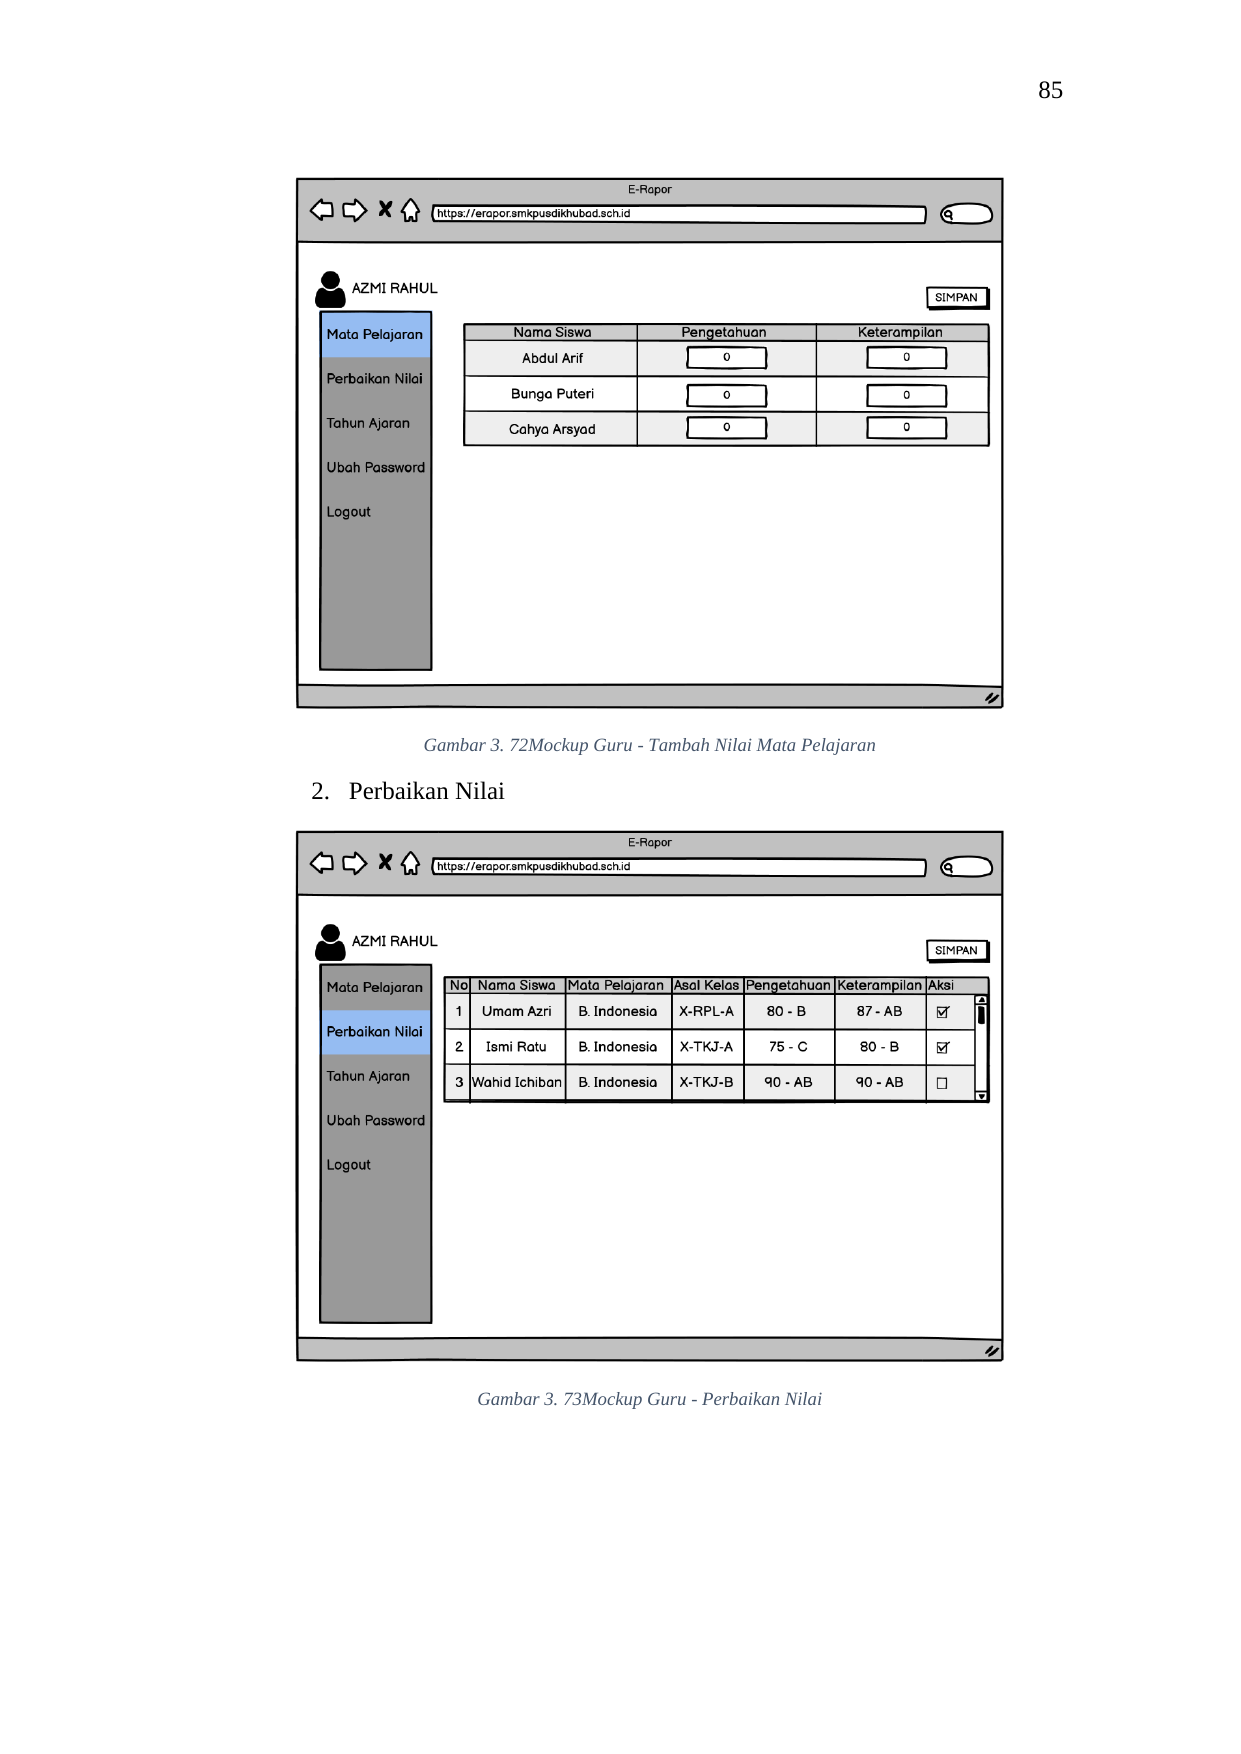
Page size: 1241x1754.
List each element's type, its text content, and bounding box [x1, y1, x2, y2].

picture [295, 177, 1004, 709]
list Perbaikan Nilai [311, 776, 1063, 805]
picture [295, 830, 1004, 1362]
